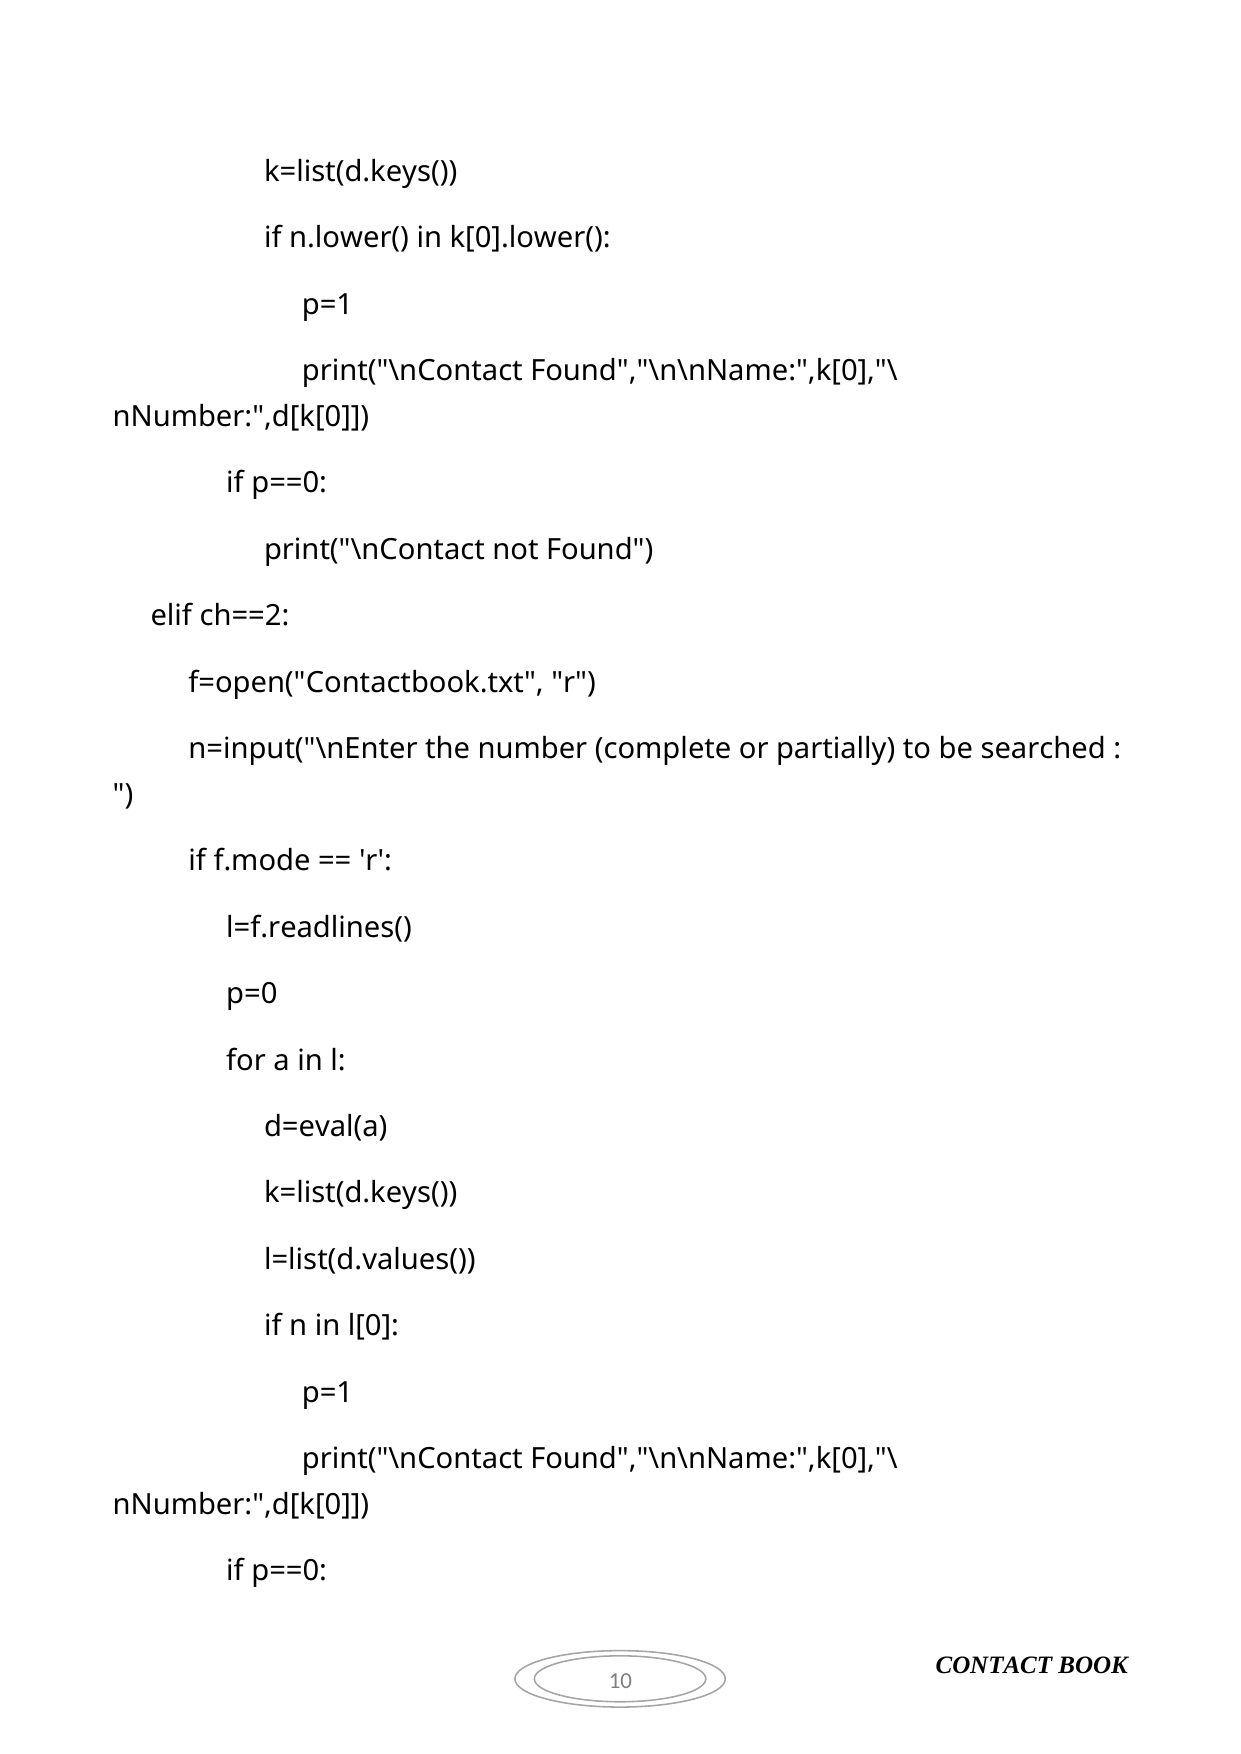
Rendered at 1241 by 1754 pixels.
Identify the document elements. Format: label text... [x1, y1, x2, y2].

text if n in l[0]: [112, 1304, 1128, 1344]
text k=list(d.keys()) [112, 150, 1128, 190]
text l=f.readlines() [112, 906, 1128, 946]
text if n.lower() in k[0].lower(): [112, 216, 1128, 256]
text p=0 [112, 972, 1128, 1012]
text p=1 [112, 1371, 1128, 1411]
text print("\nContact Found","\n\nName:",k[0],"\nNumber:",d[k[0]]) [112, 349, 1128, 435]
text for a in l: [112, 1039, 1128, 1078]
text elif ch==2: [112, 594, 1128, 634]
text p=1 [112, 283, 1128, 323]
text if p==0: [112, 1549, 1128, 1589]
text f=open("Contactbook.txt", "r") [112, 661, 1128, 701]
text print("\nContact not Found") [112, 528, 1128, 568]
text n=input("\nEnter the number (complete or partially) to be searched : ") [112, 727, 1128, 813]
text if p==0: [112, 461, 1128, 501]
text print("\nContact Found","\n\nName:",k[0],"\nNumber:",d[k[0]]) [112, 1437, 1128, 1523]
text d=eval(a) [112, 1105, 1128, 1145]
text k=list(d.keys()) [112, 1172, 1128, 1211]
text l=list(d.values()) [112, 1238, 1128, 1278]
text if f.mode == 'r': [112, 839, 1128, 879]
